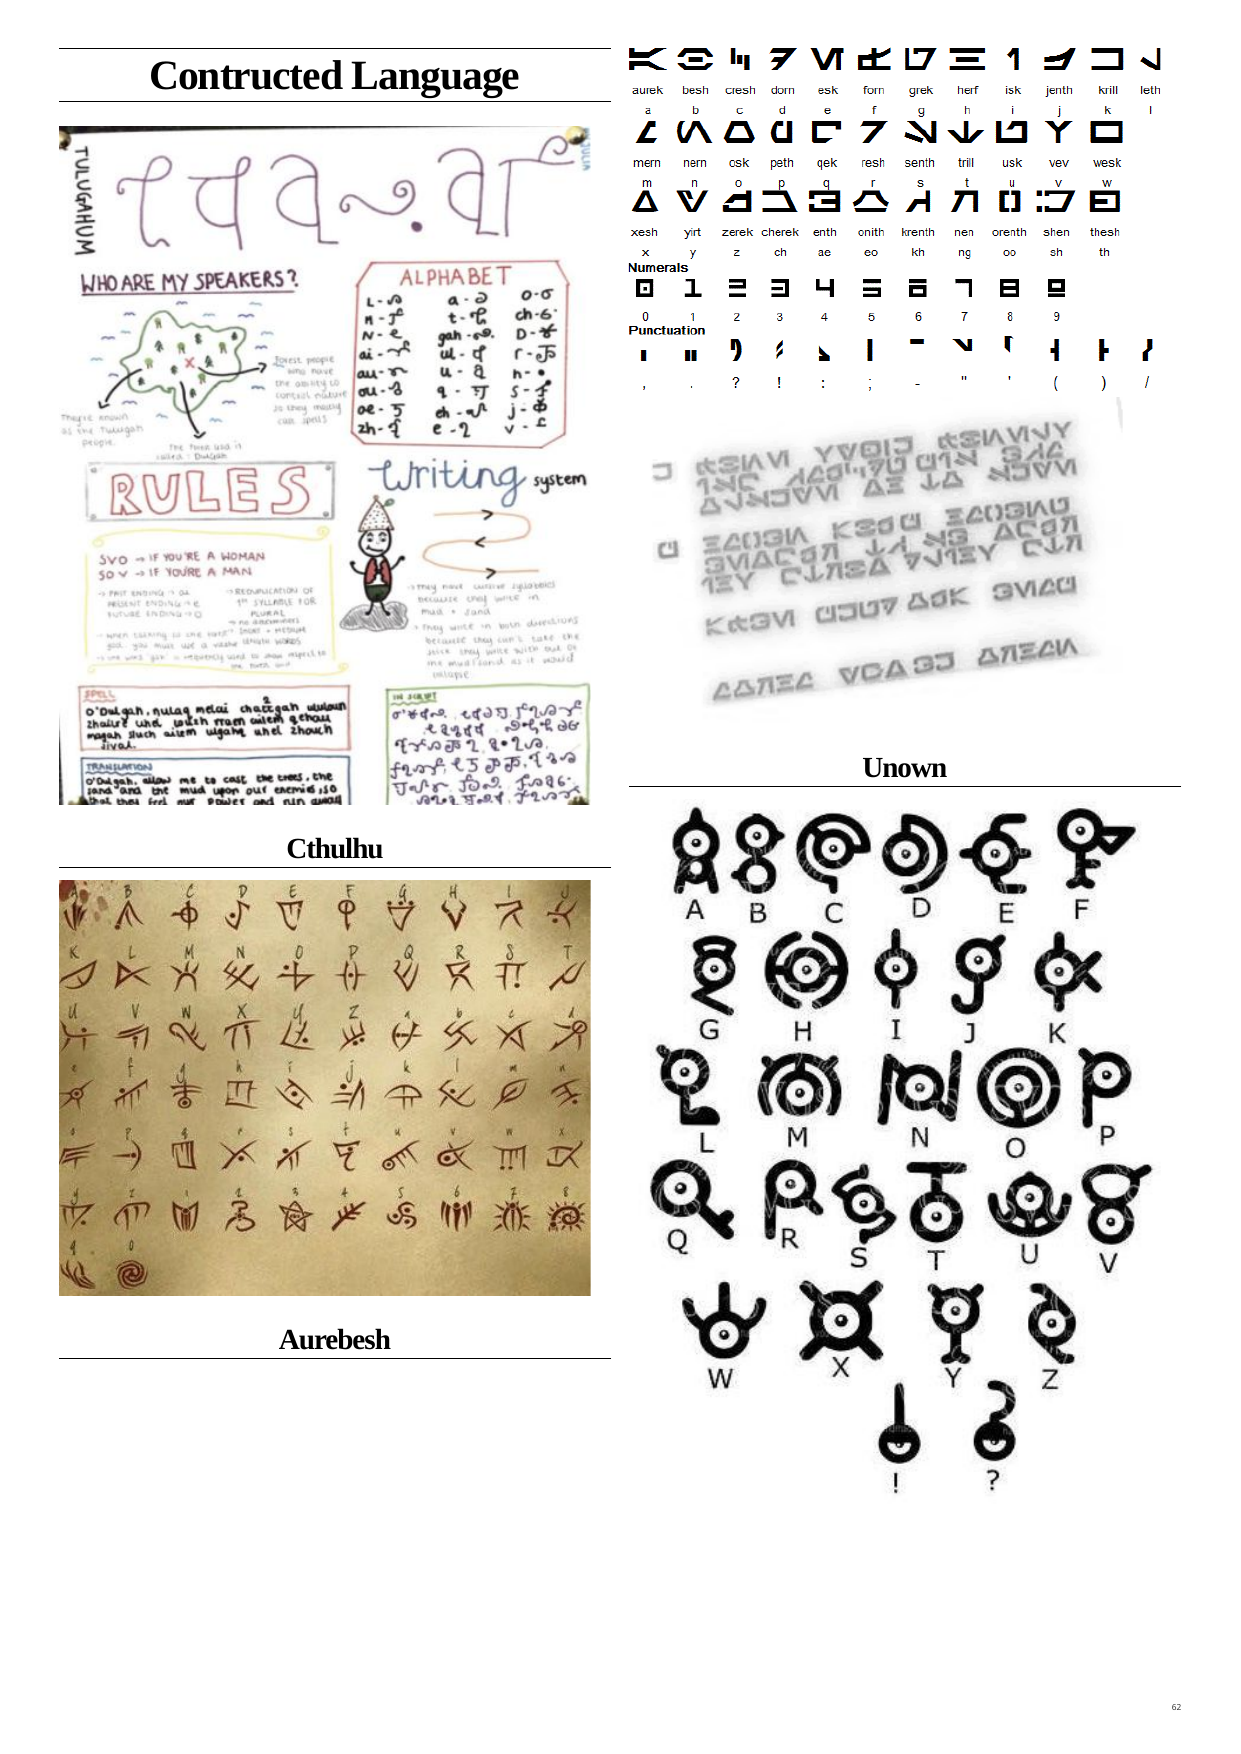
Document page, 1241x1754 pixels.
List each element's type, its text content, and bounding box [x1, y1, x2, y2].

picture [628, 47, 1161, 396]
subtitle Unown [629, 751, 1181, 786]
picture [59, 880, 591, 1296]
subtitle Cthulhu [59, 831, 611, 867]
picture [59, 126, 591, 805]
picture [628, 799, 1161, 1508]
subtitle Contructed Language [59, 49, 611, 101]
subtitle Aurebesh [59, 1322, 611, 1358]
picture [628, 397, 1123, 724]
